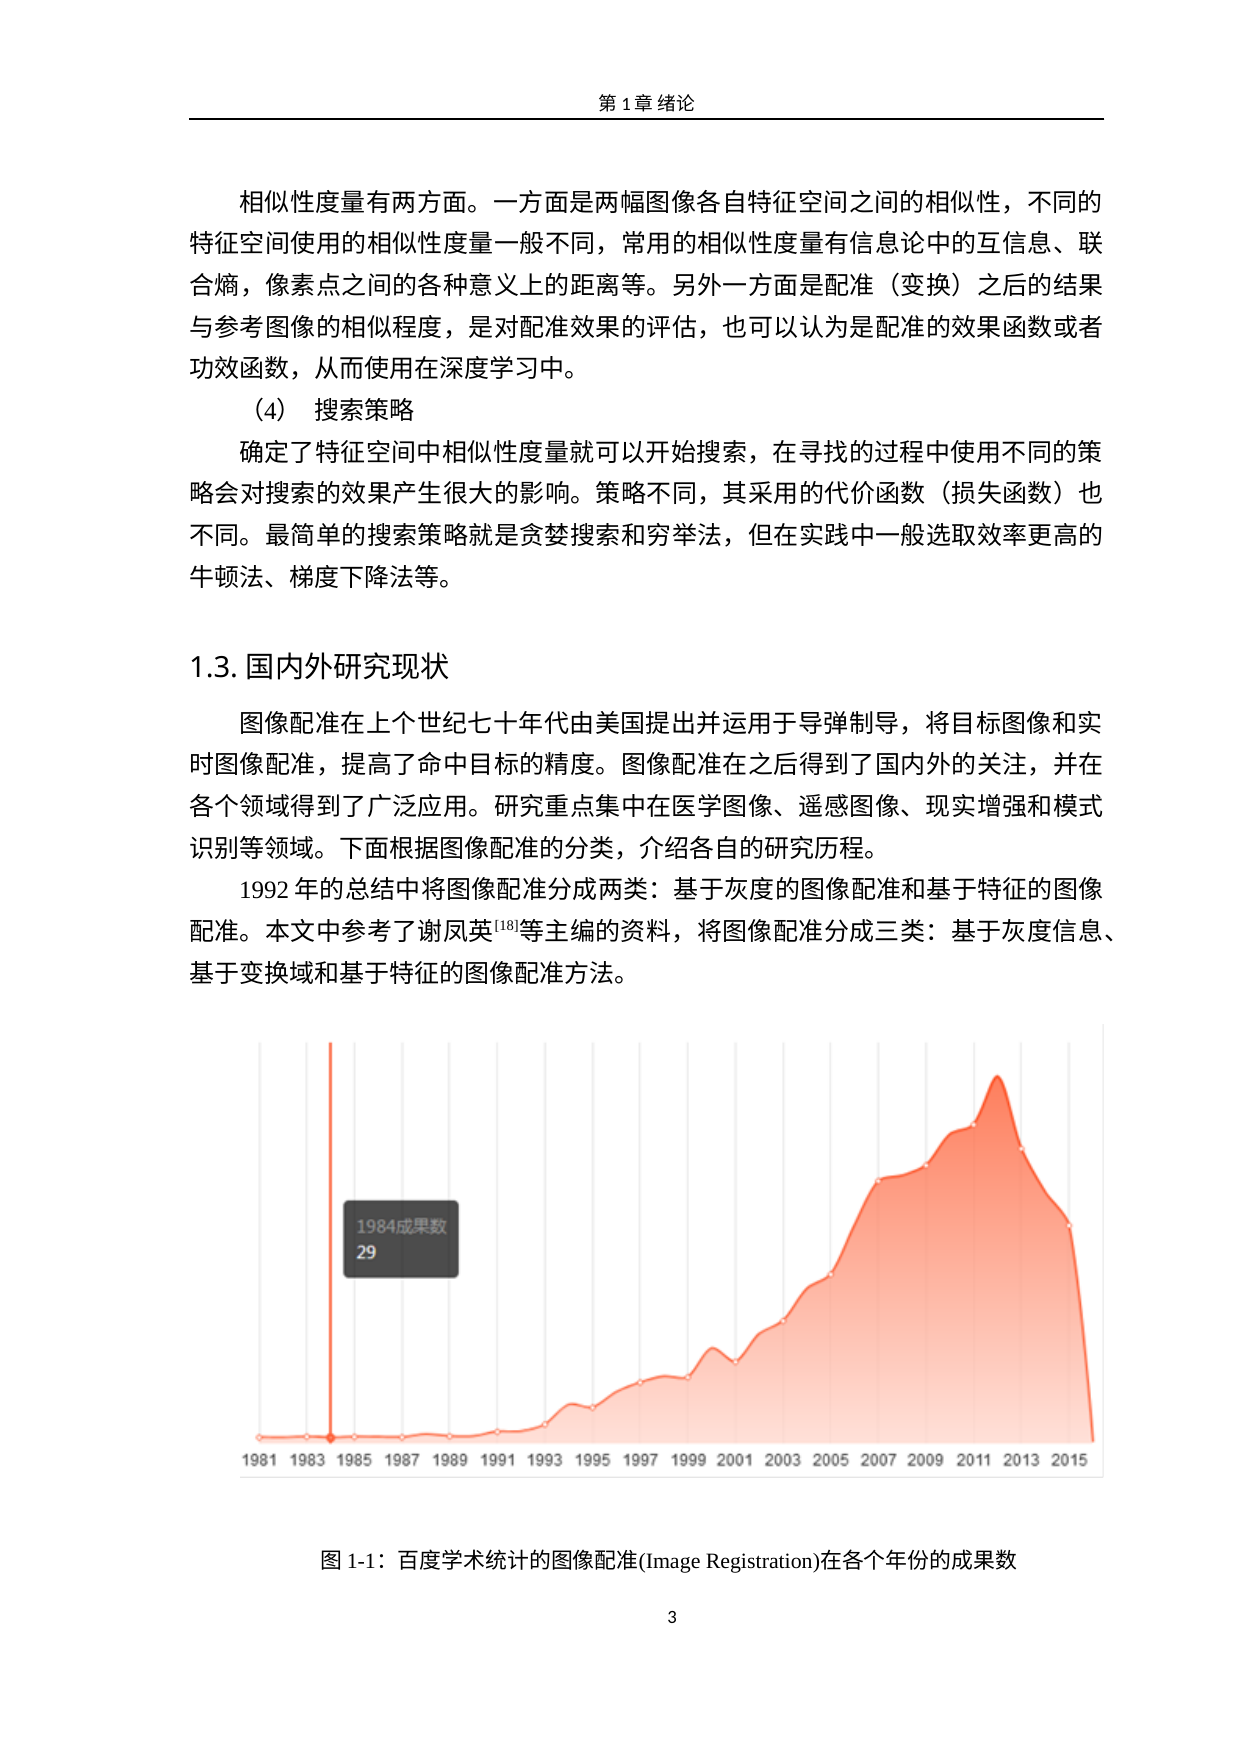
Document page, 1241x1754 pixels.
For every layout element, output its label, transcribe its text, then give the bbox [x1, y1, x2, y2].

text 相似性度量有两方面。一方面是两幅图像各自特征空间之间的相似性，不同的特征空间使用的相似性度量一般不同，常用的相似性度量有信息论中的互信息、联合熵，像素点之间的各种意义上的距离等。另外一方面是配准（变换）之后的结果与参考图像的相似程度，是对配准效果的评估，也可以认为是配准的效果函数或者功效函数，从而使用在深度学习中。 [189, 178, 1104, 386]
list 搜索策略 [239, 386, 1104, 428]
text 图1-1：百度学术统计的图像配准(Image Registration)在各个年份的成果数 [189, 1536, 1104, 1577]
picture [240, 1024, 1104, 1479]
subtitle 1.3. 国内外研究现状 [189, 644, 1104, 686]
text 确定了特征空间中相似性度量就可以开始搜索，在寻找的过程中使用不同的策略会对搜索的效果产生很大的影响。策略不同，其采用的代价函数（损失函数）也不同。最简单的搜索策略就是贪婪搜索和穷举法，但在实践中一般选取效率更高的牛顿法、梯度下降法等。 [189, 428, 1104, 594]
text 1992年的总结中将图像配准分成两类：基于灰度的图像配准和基于特征的图像配准。本文中参考了谢凤英[18]等主编的资料，将图像配准分成三类：基于灰度信息、基于变换域和基于特征的图像配准方法。 [189, 865, 1104, 990]
text 图像配准在上个世纪七十年代由美国提出并运用于导弹制导，将目标图像和实时图像配准，提高了命中目标的精度。图像配准在之后得到了国内外的关注，并在各个领域得到了广泛应用。研究重点集中在医学图像、遥感图像、现实增强和模式识别等领域。下面根据图像配准的分类，介绍各自的研究历程。 [189, 699, 1104, 865]
